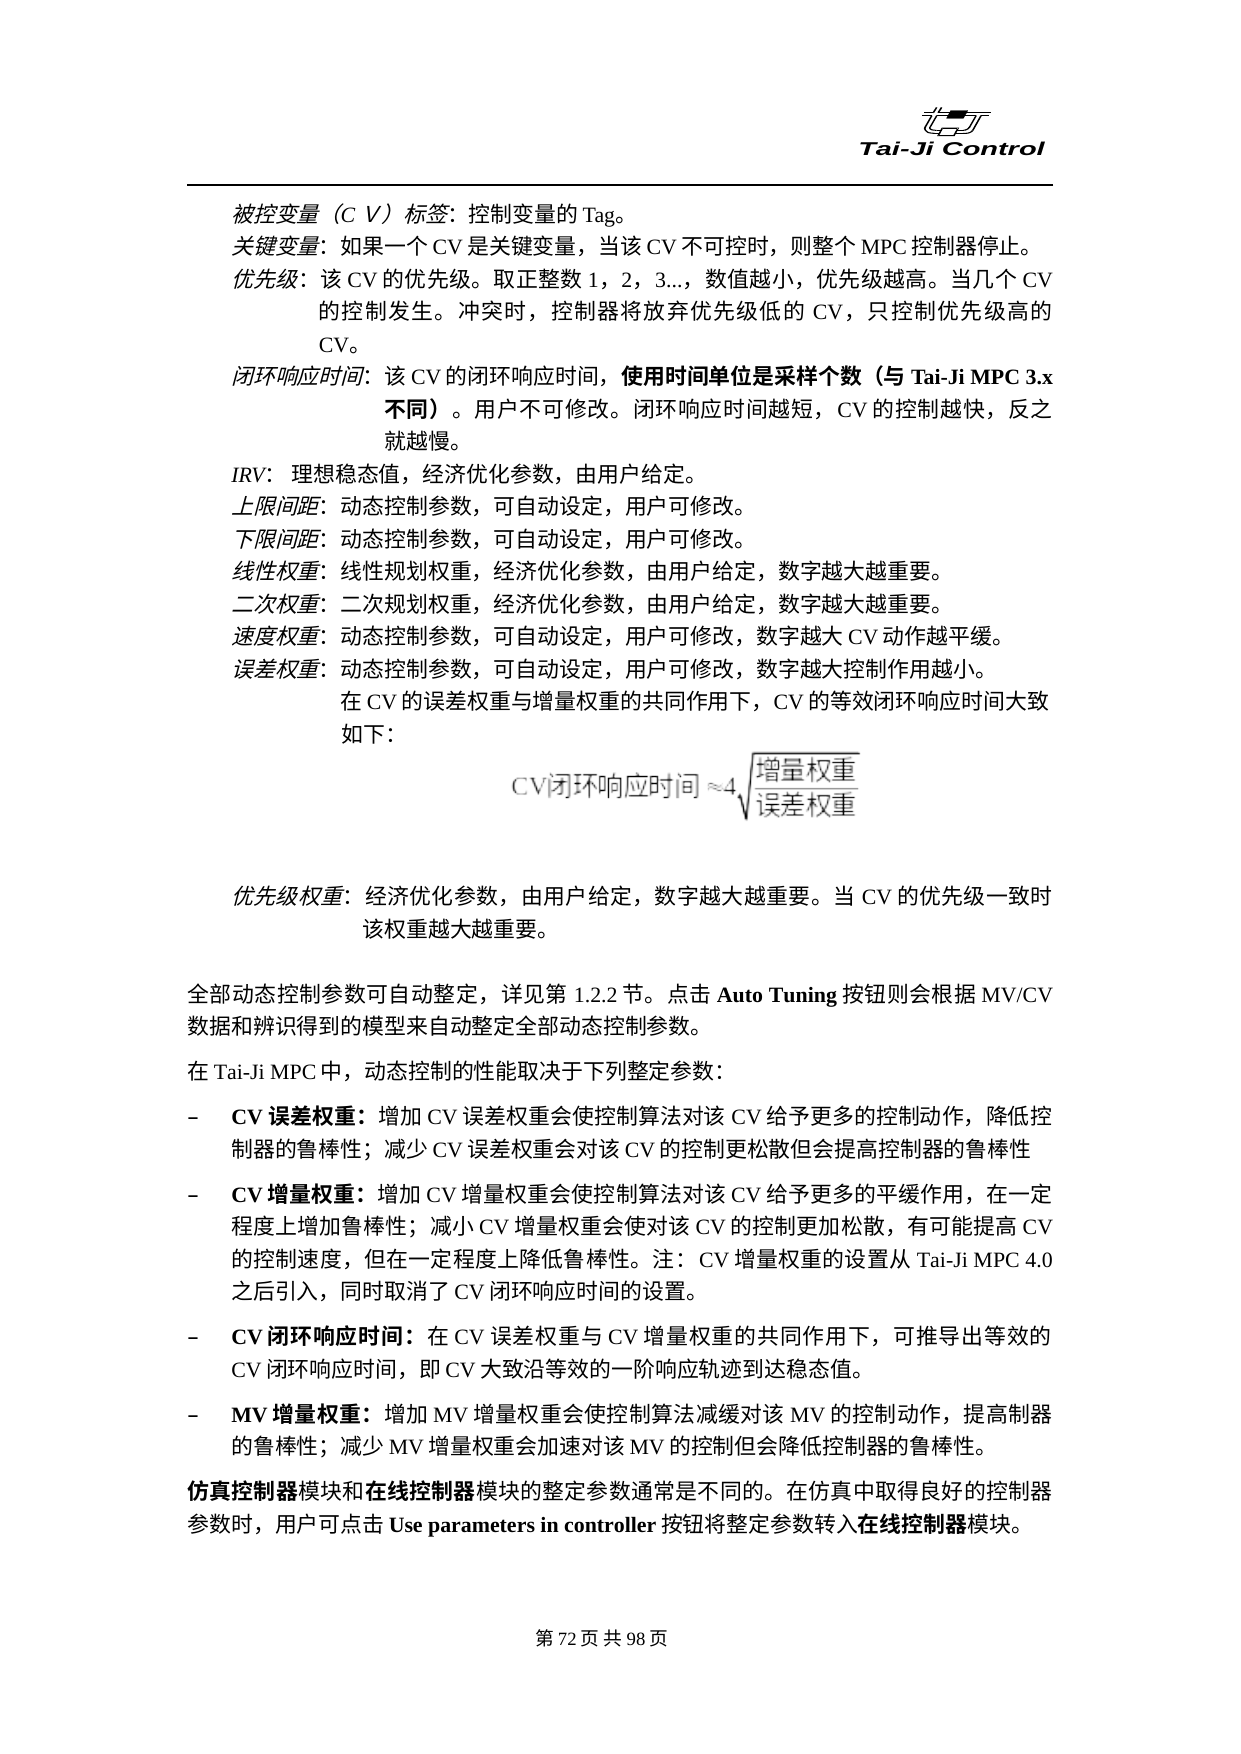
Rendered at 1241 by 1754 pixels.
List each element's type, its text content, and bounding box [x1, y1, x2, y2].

text 仿真控制器模块和在线控制器模块的整定参数通常是不同的。在仿真中取得良好的控制器参数时，用户可点击Use parameters in controller按钮将整定参数转入在线控制器模块。 [187, 1474, 1053, 1539]
text 闭环响应时间：该CV的闭环响应时间，使用时间单位是采样个数（与Tai-Ji MPC 3.x不同）。用户不可修改。闭环响应时间越短，CV的控制越快，反之就越慢。 [231, 359, 1053, 456]
text IRV： 理想稳态值，经济优化参数，由用户给定。 [187, 456, 1053, 489]
list MV增量权重：增加MV增量权重会使控制算法减缓对该MV的控制动作，提高制器的鲁棒性；减少MV增量权重会加速对该MV的控制但会降低控制器的鲁棒性。 [187, 1396, 1053, 1461]
text 优先级：该CV的优先级。取正整数1，2，3...，数值越小，优先级越高。当几个CV的控制发生。冲突时，控制器将放弃优先级低的CV，只控制优先级高的CV。 [231, 261, 1053, 359]
list CV闭环响应时间：在CV误差权重与CV增量权重的共同作用下，可推导出等效的CV闭环响应时间，即CV大致沿等效的一阶响应轨迹到达稳态值。 [187, 1319, 1053, 1384]
text 上限间距：动态控制参数，可自动设定，用户可修改。 [187, 489, 1053, 521]
text 下限间距：动态控制参数，可自动设定，用户可修改。 [187, 521, 1053, 554]
text 全部动态控制参数可自动整定，详见第1.2.2节。点击Auto Tuning按钮则会根据MV/CV数据和辨识得到的模型来自动整定全部动态控制参数。 [187, 976, 1053, 1041]
text 关键变量：如果一个CV是关键变量，当该CV不可控时，则整个MPC控制器停止。 [187, 229, 1053, 261]
text 速度权重：动态控制参数，可自动设定，用户可修改，数字越大CV动作越平缓。 [187, 619, 1053, 651]
text 被控变量（CＶ）标签：控制变量的Tag。 [187, 196, 1053, 229]
text 二次权重：二次规划权重，经济优化参数，由用户给定，数字越大越重要。 [187, 586, 1053, 619]
text 在CV的误差权重与增量权重的共同作用下，CV的等效闭环响应时间大致如下： [340, 684, 1053, 749]
list CV增量权重：增加CV增量权重会使控制算法对该CV给予更多的平缓作用，在一定程度上增加鲁棒性；减小CV增量权重会使对该CV的控制更加松散，有可能提高CV的控制速度，但在一定程度上降低鲁棒性。注：CV增量权重的设置从Tai-Ji MPC 4.0之后引入，同时取消了CV闭环响应时间的设置。 [187, 1176, 1053, 1306]
text 优先级权重：经济优化参数，由用户给定，数字越大越重要。当CV的优先级一致时该权重越大越重要。 [231, 879, 1053, 944]
text 误差权重：动态控制参数，可自动设定，用户可修改，数字越大控制作用越小。 [187, 651, 1053, 684]
text 线性权重：线性规划权重，经济优化参数，由用户给定，数字越大越重要。 [187, 554, 1053, 586]
list CV 误差权重：增加CV误差权重会使控制算法对该CV给予更多的控制动作，降低控制器的鲁棒性；减少CV误差权重会对该CV的控制更松散但会提高控制器的鲁棒性 [187, 1099, 1053, 1164]
text 在Tai-Ji MPC中，动态控制的性能取决于下列整定参数： [187, 1054, 1053, 1086]
